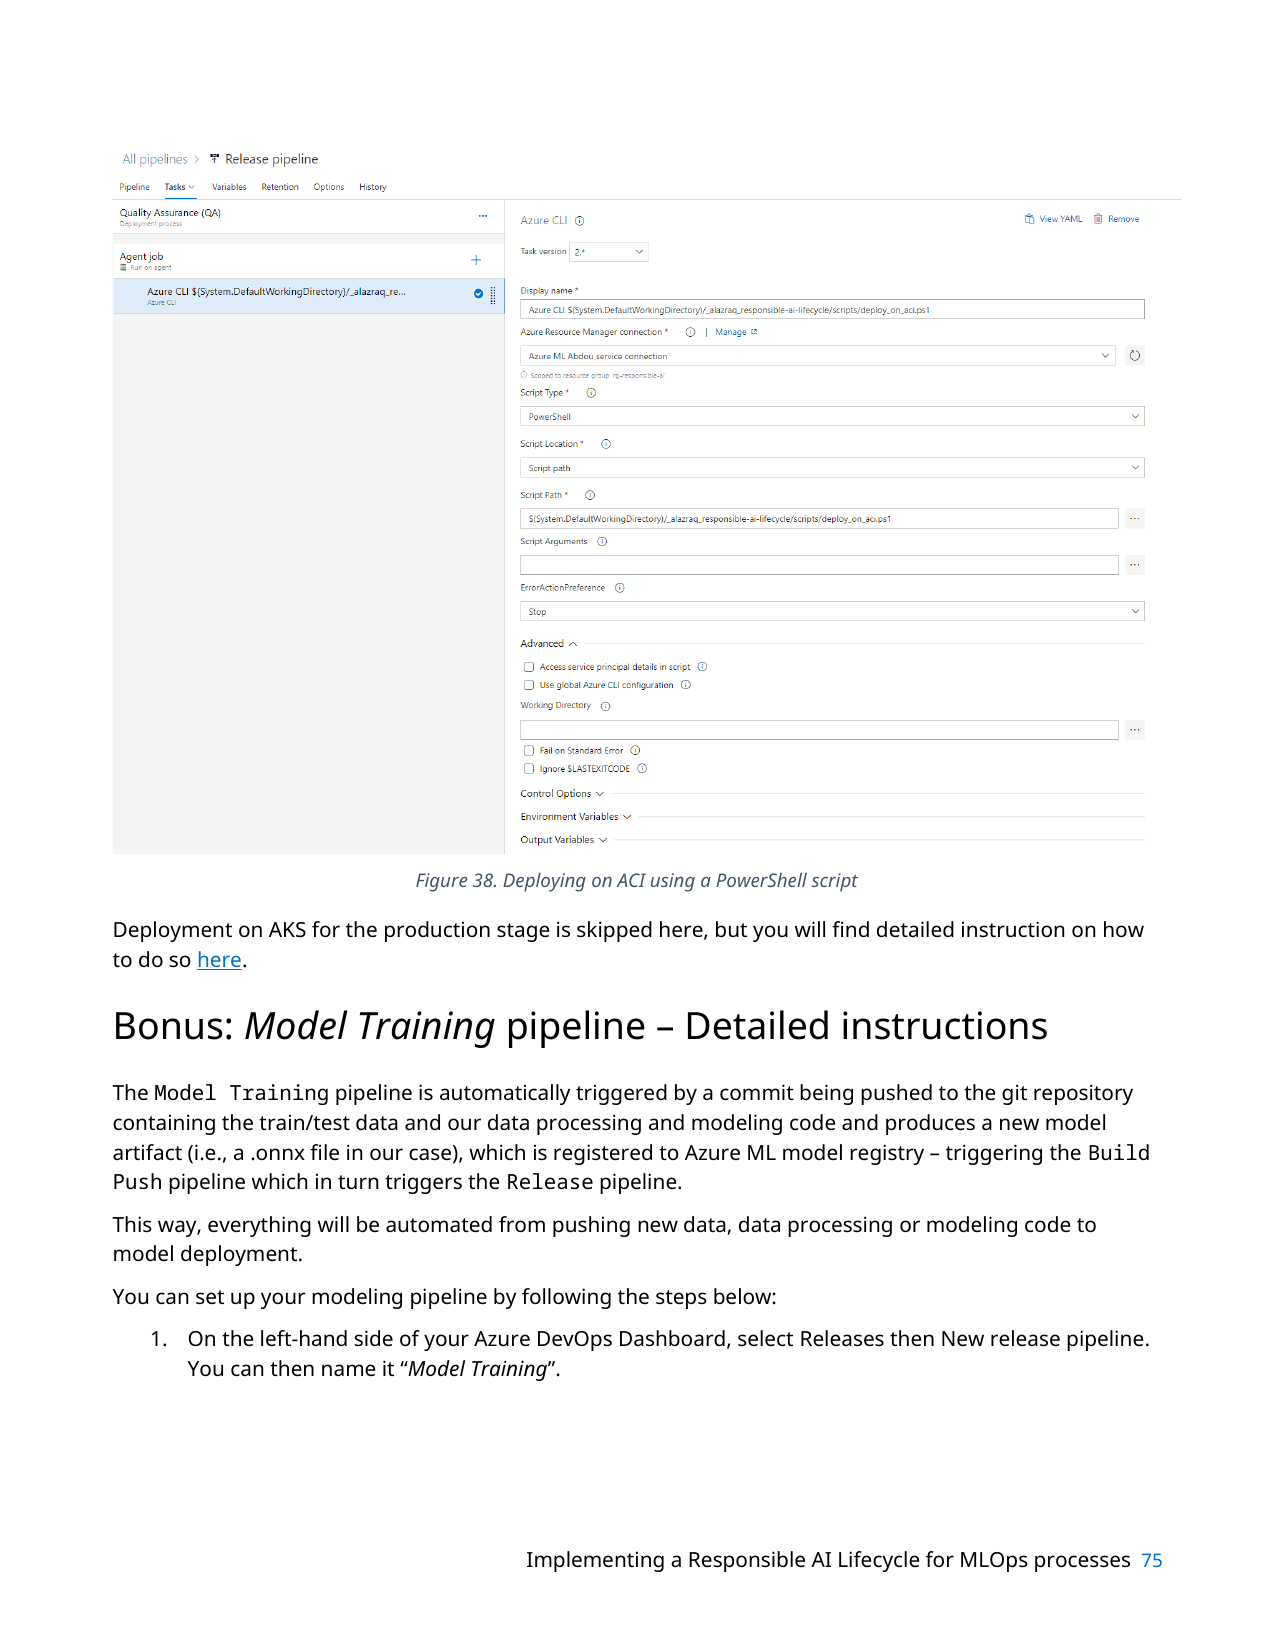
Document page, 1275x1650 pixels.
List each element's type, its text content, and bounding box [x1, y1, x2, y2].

list On the left-hand side of your Azure DevOps Dashboard, select Releases then New release pipeline. You can then name it “Model Training”. [150, 1324, 1162, 1382]
subtitle Bonus: Model Training pipeline – Detailed instructions [112, 999, 1162, 1051]
text This way, everything will be automated from pushing new data, data processing or modeling code to model deployment. [112, 1210, 1162, 1268]
text You can set up your modeling pipeline by following the steps below: [112, 1282, 1162, 1310]
text The Model Training pipeline is automatically triggered by a commit being pushed to the git repository containing the train/test data and our data processing and modeling code and produces a new model artifact (i.e., a .onnx file in our case), which is registered to Azure ML model registry – triggering the Build Push pipeline which in turn triggers the Release pipeline. [112, 1078, 1162, 1196]
text Deployment on AKS for the production stage is skipped here, but you will find detailed instruction on how to do so here. [112, 915, 1162, 973]
picture [112, 150, 1182, 854]
